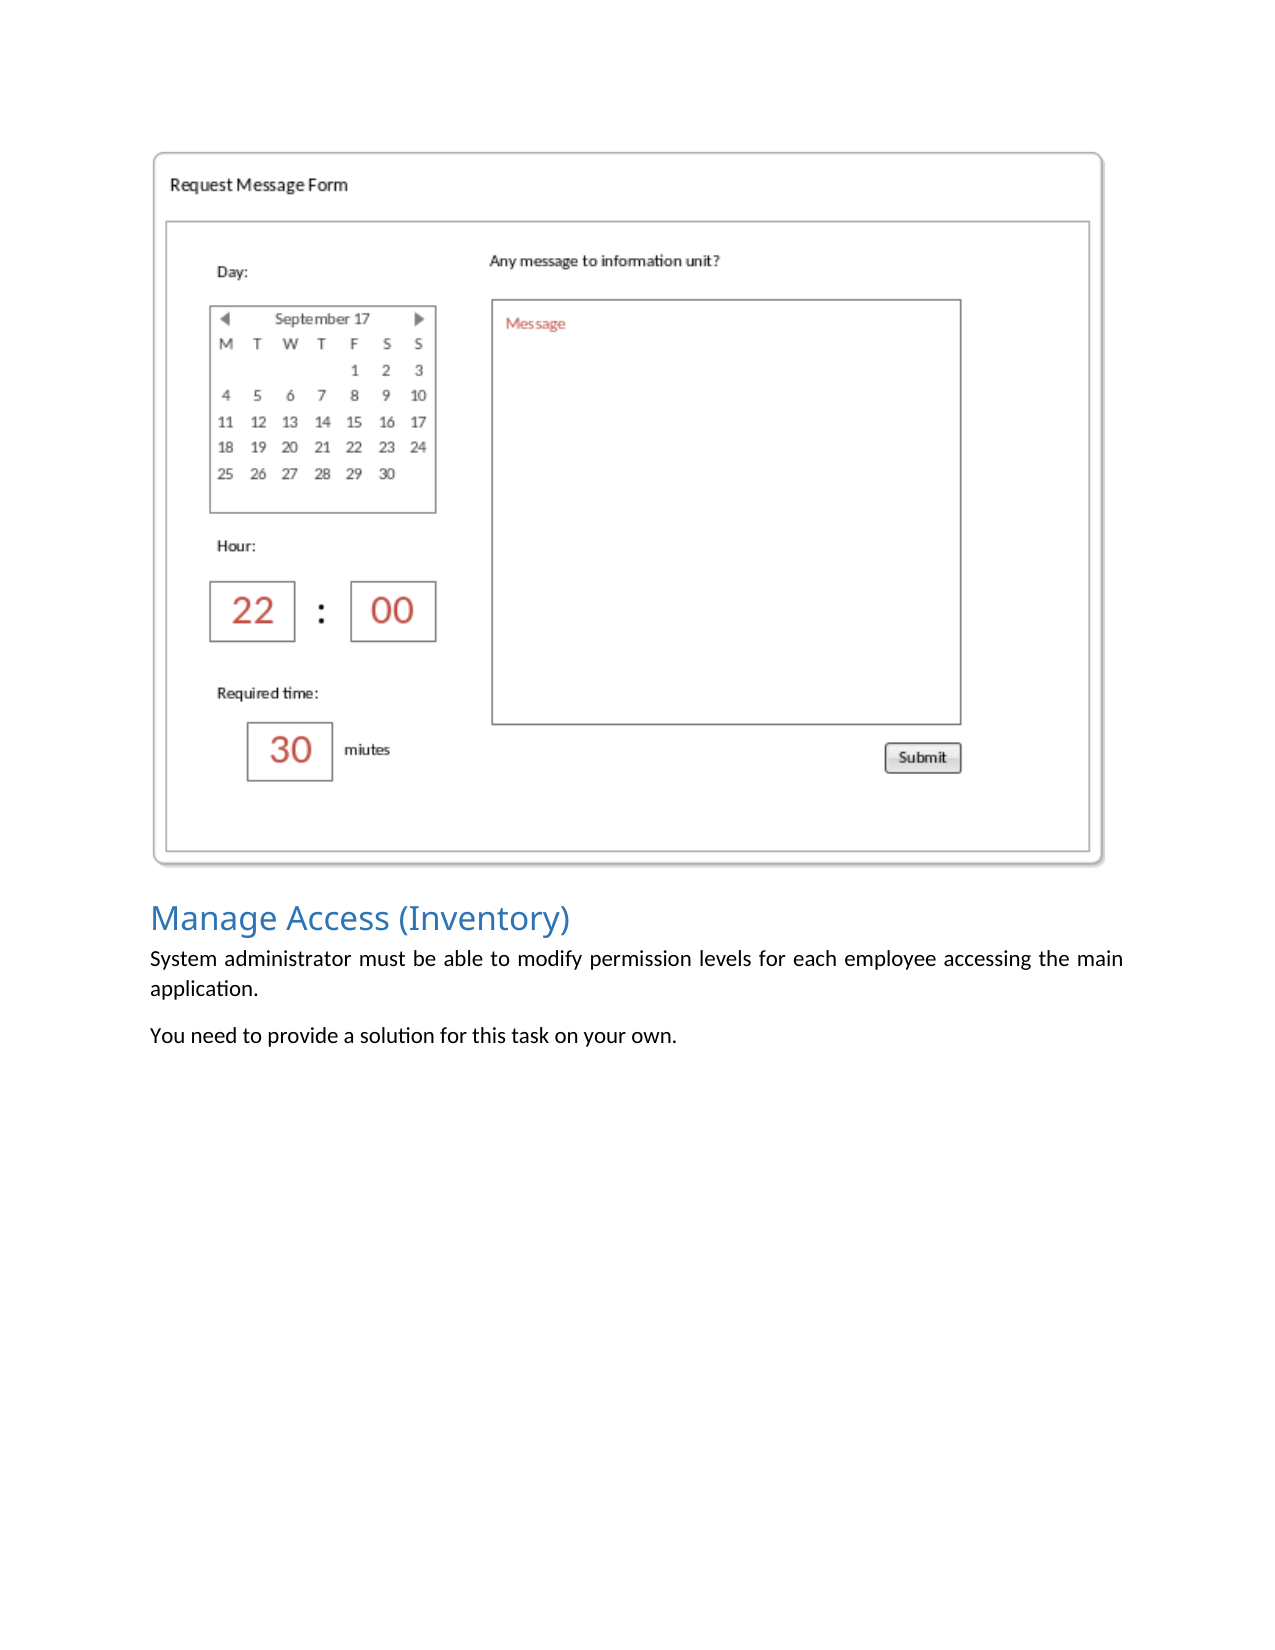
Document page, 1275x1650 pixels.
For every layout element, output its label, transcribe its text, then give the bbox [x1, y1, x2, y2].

text System administrator must be able to modify permission levels for each employee accessing the main application. [150, 944, 1125, 1002]
subtitle Manage Access (Inventory) [150, 895, 1125, 940]
text You need to provide a solution for this task on your own. [150, 1021, 1125, 1049]
